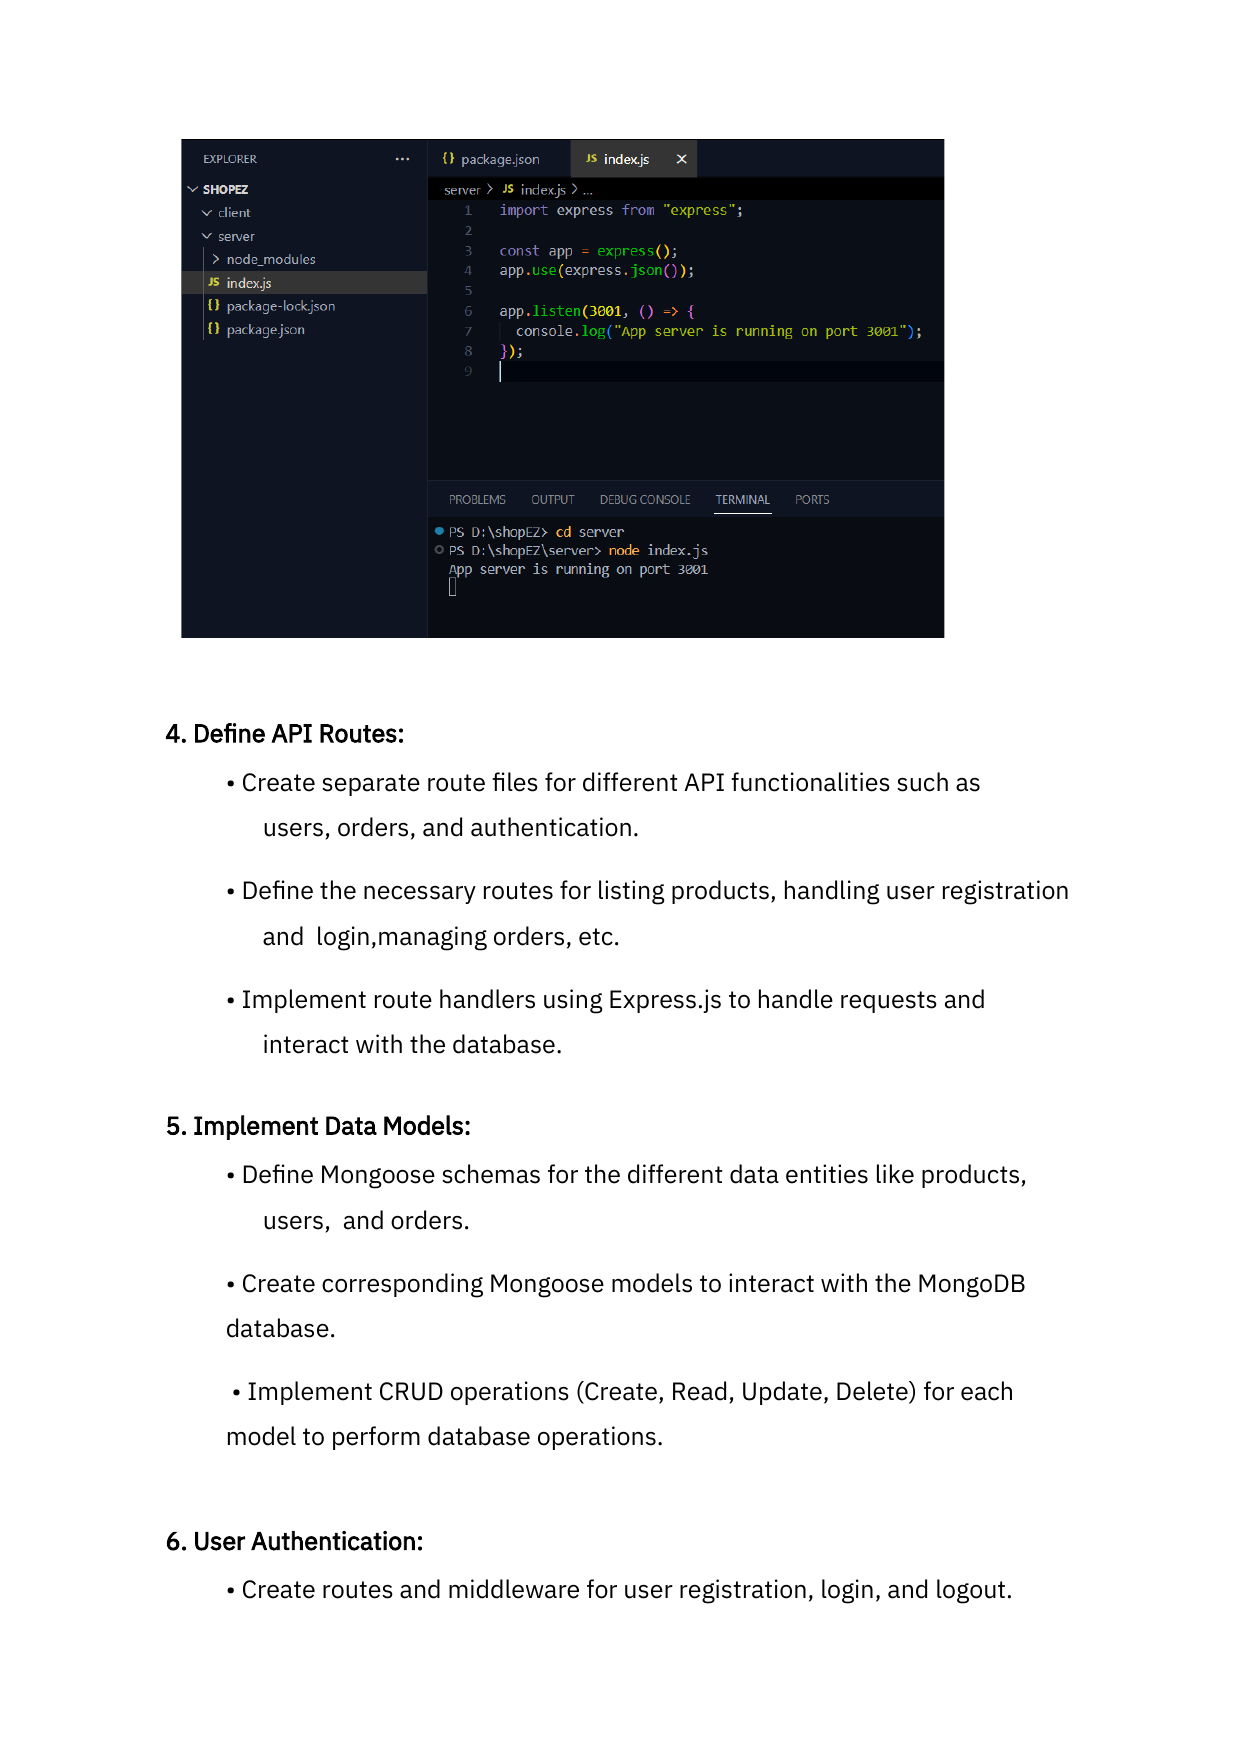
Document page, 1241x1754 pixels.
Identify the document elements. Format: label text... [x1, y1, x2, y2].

picture [181, 139, 945, 638]
text • Implement CRUD operations (Create, Read, Update, Delete) for each model to perform database operations. [226, 1374, 1057, 1452]
text • Create corresponding Mongoose models to interact with the MongoDB database. [226, 1267, 1057, 1345]
text 6. User Authentication: [165, 1524, 1130, 1557]
text • Create routes and middleware for user registration, login, and logout. [226, 1573, 1073, 1606]
text • Define Mongoose schemas for the different data entities like products, users, and orders. [226, 1158, 1038, 1236]
text • Create separate route files for different API functionalities such as users, orders, and authentication. [226, 766, 1046, 844]
text • Define the necessary routes for listing products, handling user registration and login,managing orders, etc. [226, 874, 1074, 952]
text • Implement route handlers using Express.js to handle requests and interact with the database. [226, 983, 1071, 1061]
text 5. Implement Data Models: [165, 1109, 1130, 1141]
text 4. Define API Routes: [165, 716, 1130, 749]
